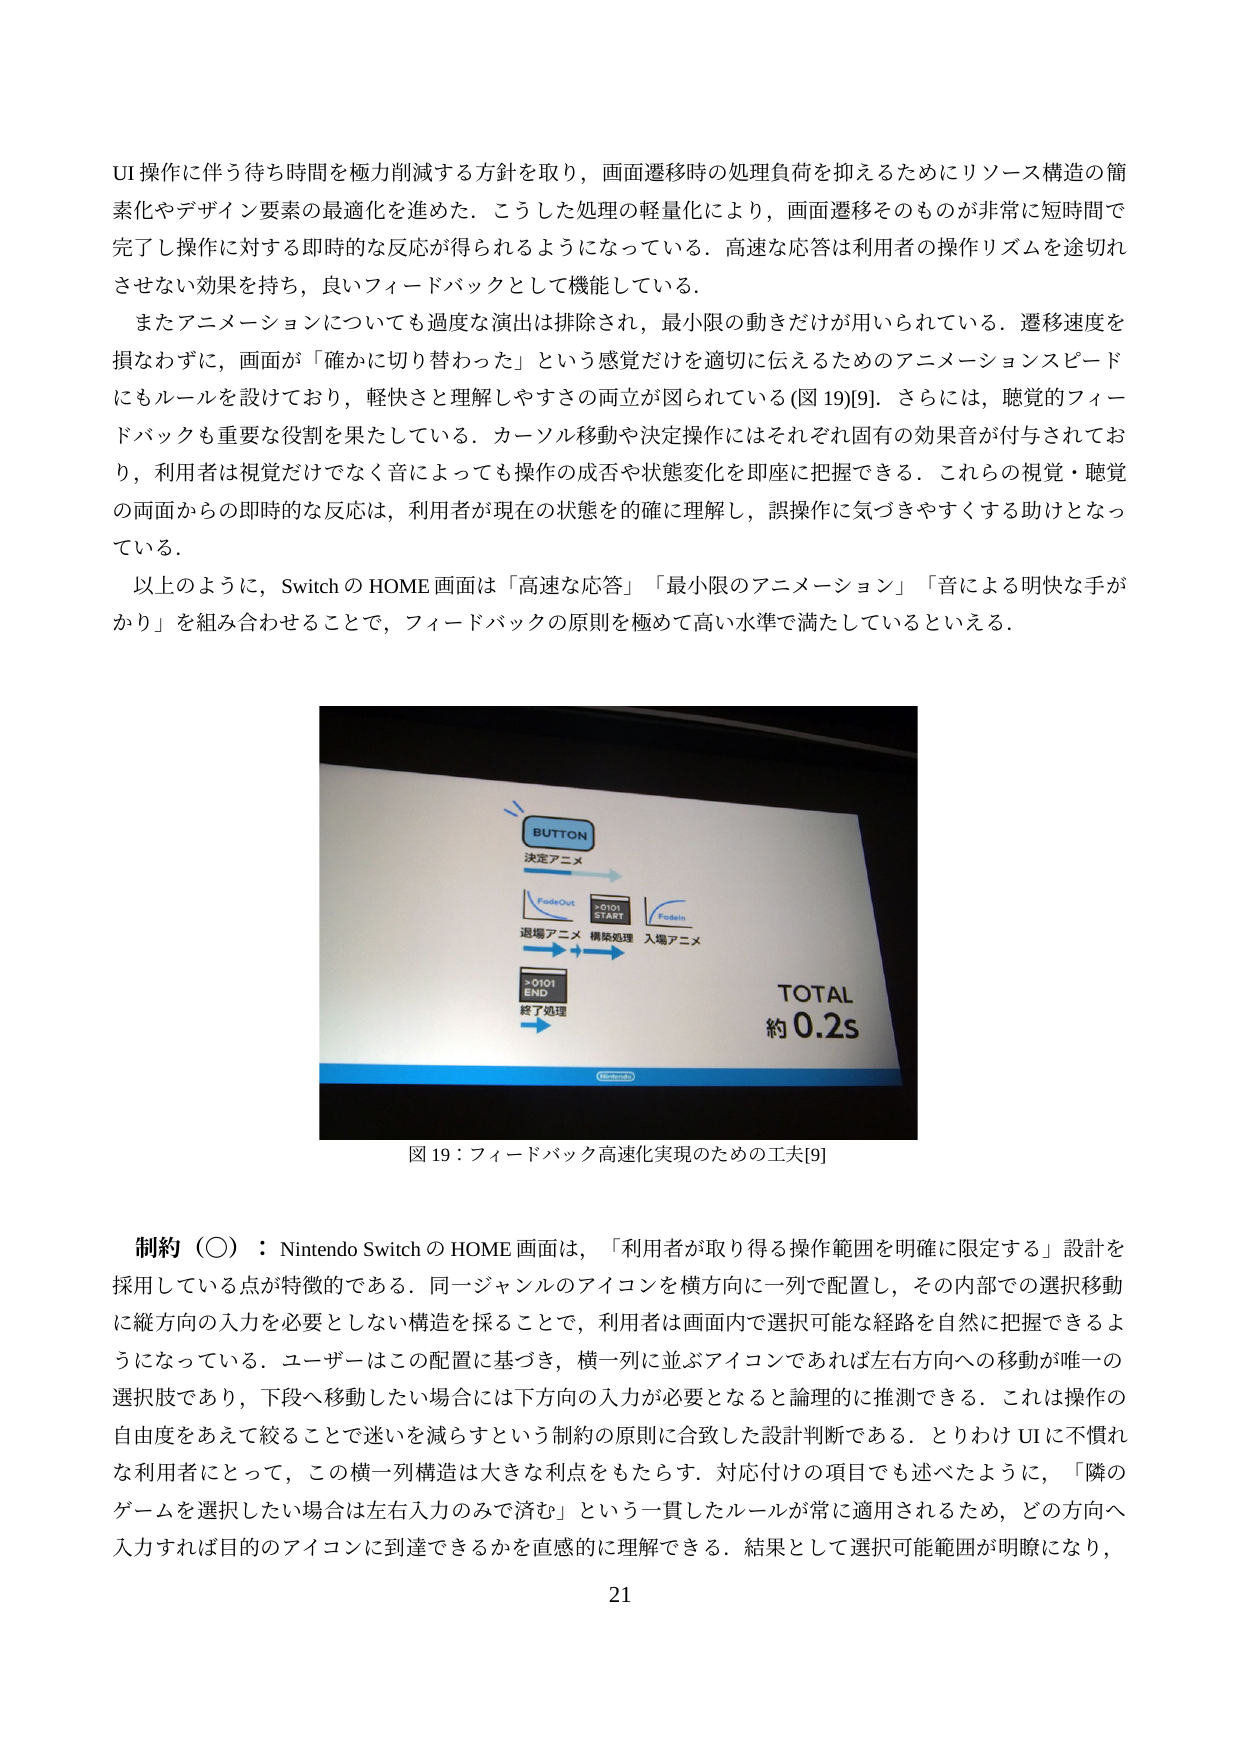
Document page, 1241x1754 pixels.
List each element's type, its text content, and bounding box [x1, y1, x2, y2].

text フィードバック（〇）：Nintendo Switchは応答性の高さを重視した設計を採用している．開発チームはUI操作に伴う待ち時間を極力削減する方針を取り，画面遷移時の処理負荷を抑えるためにリソース構造の簡素化やデザイン要素の最適化を進めた．こうした処理の軽量化により，画面遷移そのものが非常に短時間で完了し操作に対する即時的な反応が得られるようになっている．高速な応答は利用者の操作リズムを途切れさせない効果を持ち，良いフィードバックとして機能している． またアニメーションについても過度な演出は排除され，最小限の動きだけが用いられている．遷移速度を損なわずに，画面が「確かに切り替わった」という感覚だけを適切に伝えるためのアニメーションスピードにもルールを設けており，軽快さと理解しやすさの両立が図られている(図19)[9]．さらには，聴覚的フィードバックも重要な役割を果たしている．カーソル移動や決定操作にはそれぞれ固有の効果音が付与されており，利用者は視覚だけでなく音によっても操作の成否や状態変化を即座に把握できる．これらの視覚・聴覚の両面からの即時的な反応は，利用者が現在の状態を的確に理解し，誤操作に気づきやすくする助けとなっている． 以上のように，SwitchのHOME画面は「高速な応答」「最小限のアニメーション」「音による明快な手がかり」を組み合わせることで，フィードバックの原則を極めて高い水準で満たしているといえる． [112, 153, 1128, 641]
picture [319, 706, 918, 1140]
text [112, 1228, 1128, 1566]
